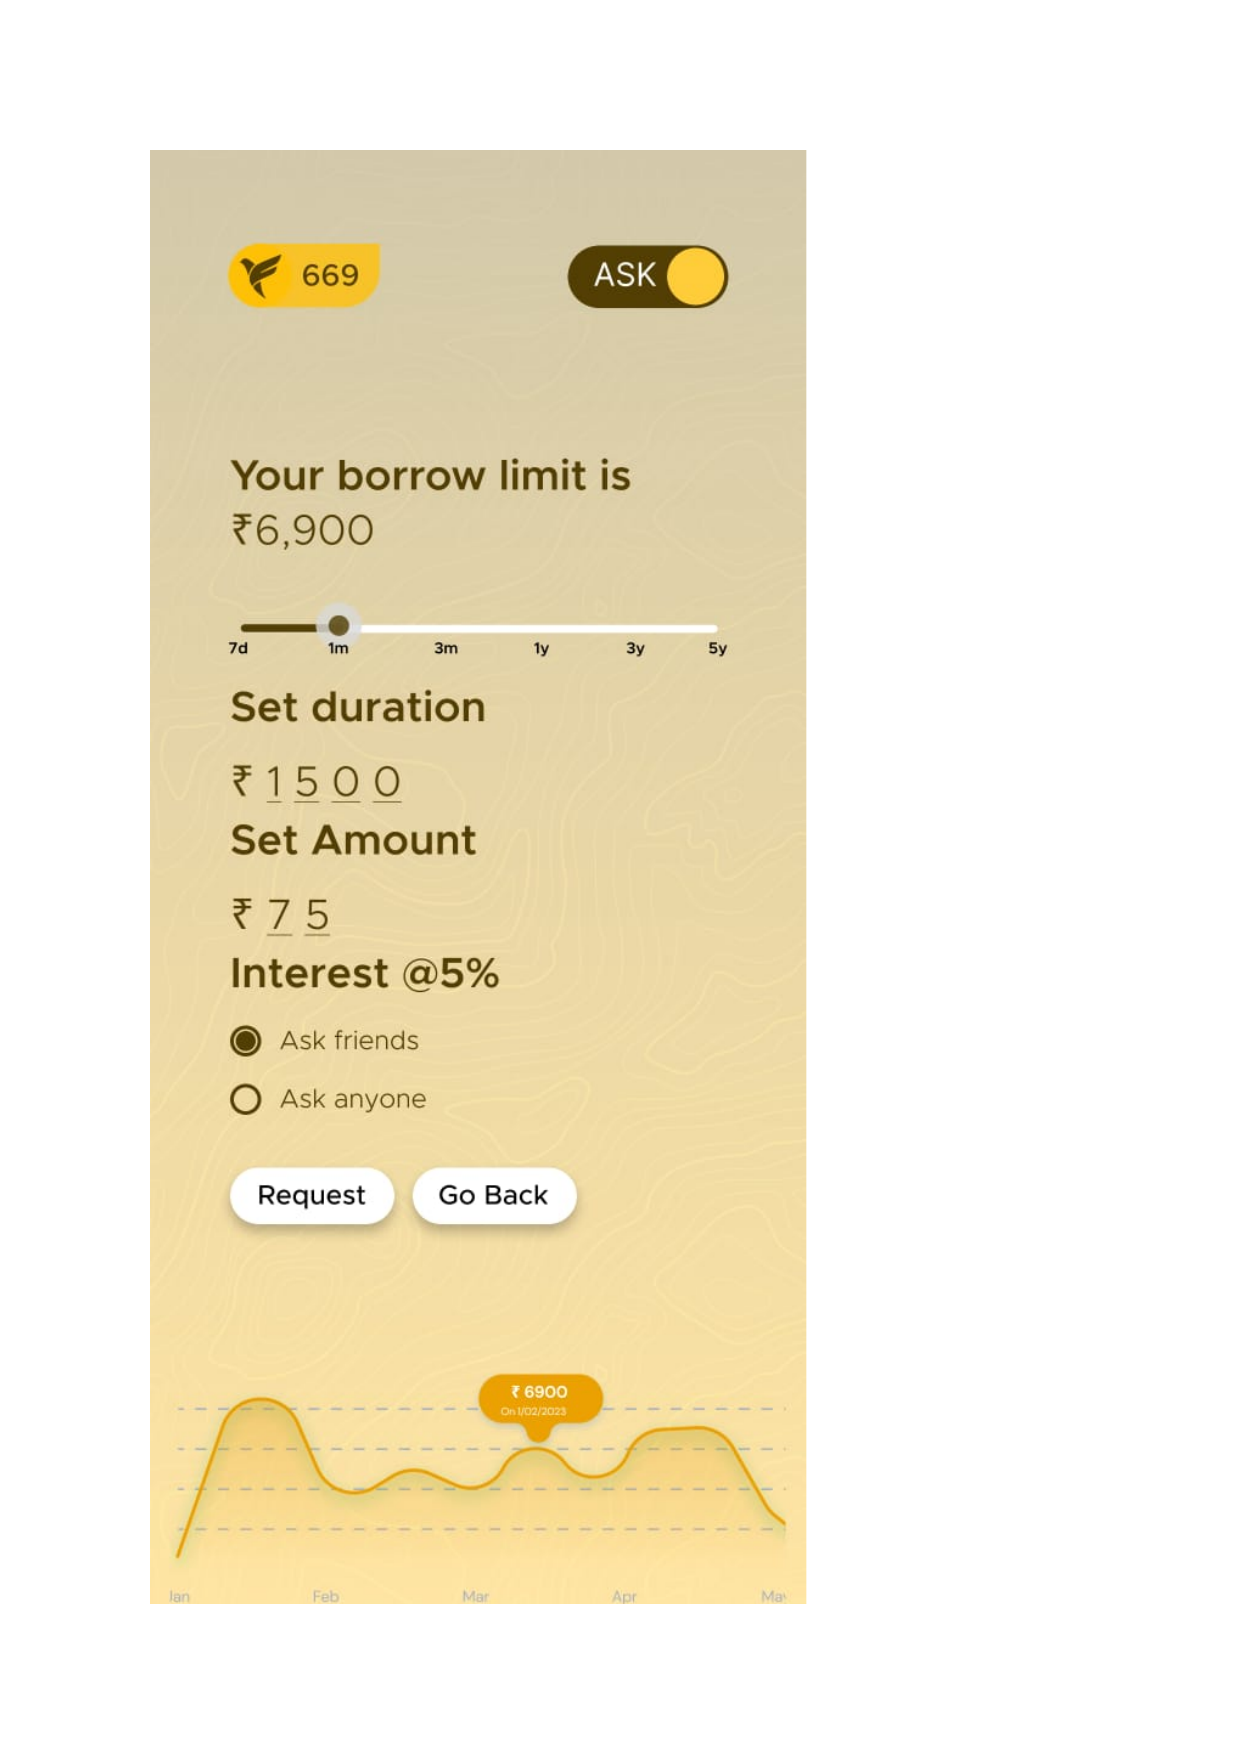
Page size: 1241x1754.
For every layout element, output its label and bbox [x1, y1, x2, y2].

picture [150, 150, 807, 1604]
